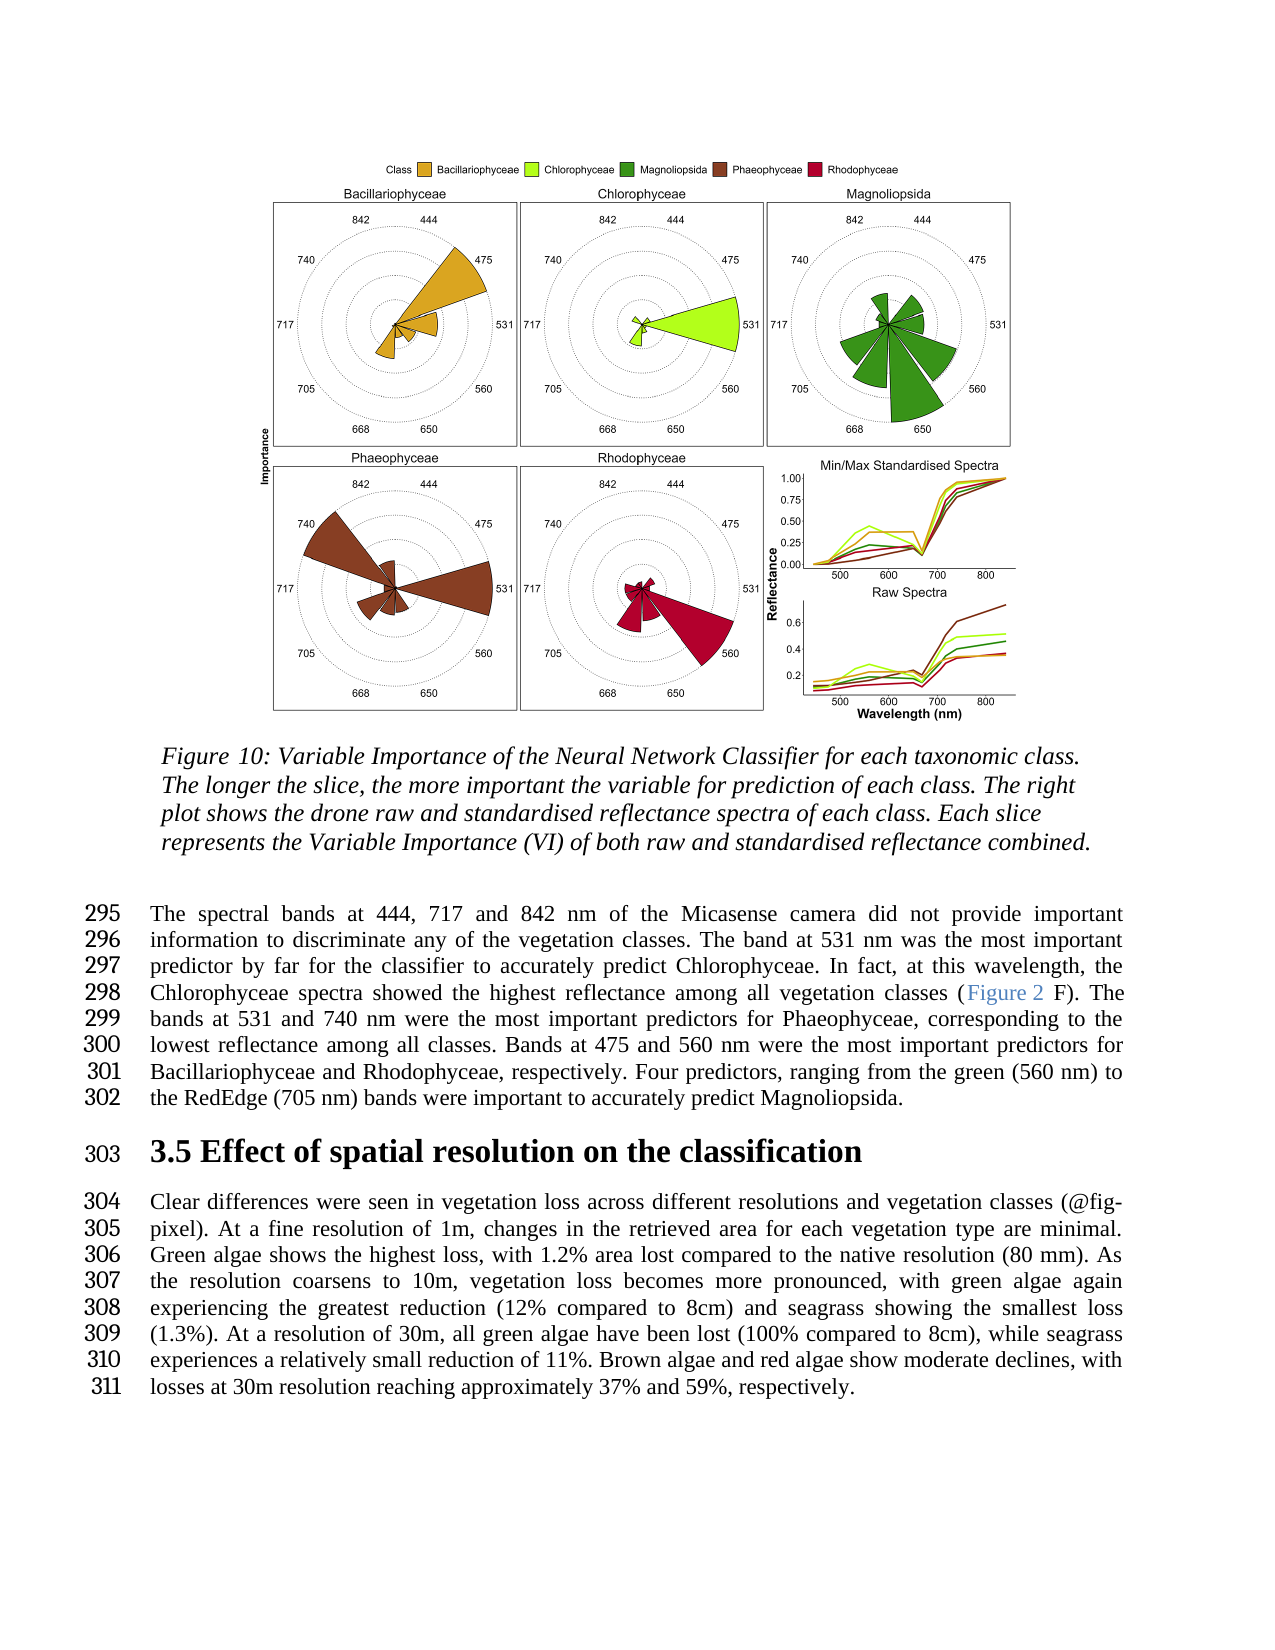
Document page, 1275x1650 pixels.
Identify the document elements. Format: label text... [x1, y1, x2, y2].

picture [250, 153, 1025, 721]
subtitle 3.5 Effect of spatial resolution on the classification [150, 1131, 1125, 1170]
text Clear differences were seen in vegetation loss across different resolutions and vegetation classes (@fig-pixel). At a fine resolution of 1m, changes in the retrieved area for each vegetation type are minimal. Green algae shows the highest loss, with 1.2% area lost compared to the native resolution (80 mm). As the resolution coarsens to 10m, vegetation loss becomes more pronounced, with green algae again experiencing the greatest reduction (12% compared to 8cm) and seagrass showing the smallest loss (1.3%). At a resolution of 30m, all green algae have been lost (100% compared to 8cm), while seagrass experiences a relatively small reduction of 11%. Brown algae and red algae show moderate declines, with losses at 30m resolution reaching approximately 37% and 59%, respectively. [150, 1188, 1125, 1399]
table_header Figure 10: Variable Importance of the Neural Network Classifier for each taxonomic class. The longer the slice, the more important the variable for prediction of each class. The right plot shows the drone raw and standardised reflectance spectra of each class. Each slice represents the Variable Importance (VI) of both raw and standardised reflectance combined. [150, 150, 1125, 881]
text The spectral bands at 444, 717 and 842 nm of the Micasense camera did not provide important information to discriminate any of the vegetation classes. The band at 531 nm was the most important predictor by far for the classifier to accurately predict Chlorophyceae. In fact, at this wavelength, the Chlorophyceae spectra showed the highest reflectance among all vegetation classes (Figure 2 F). The bands at 531 and 740 nm were the most important predictors for Phaeophyceae, corresponding to the lowest reflectance among all classes. Bands at 475 and 560 nm were the most important predictors for Bacillariophyceae and Rhodophyceae, respectively. Four predictors, ranging from the green (560 nm) to the RedEdge (705 nm) bands were important to accurately predict Magnoliopsida. [150, 900, 1125, 1111]
